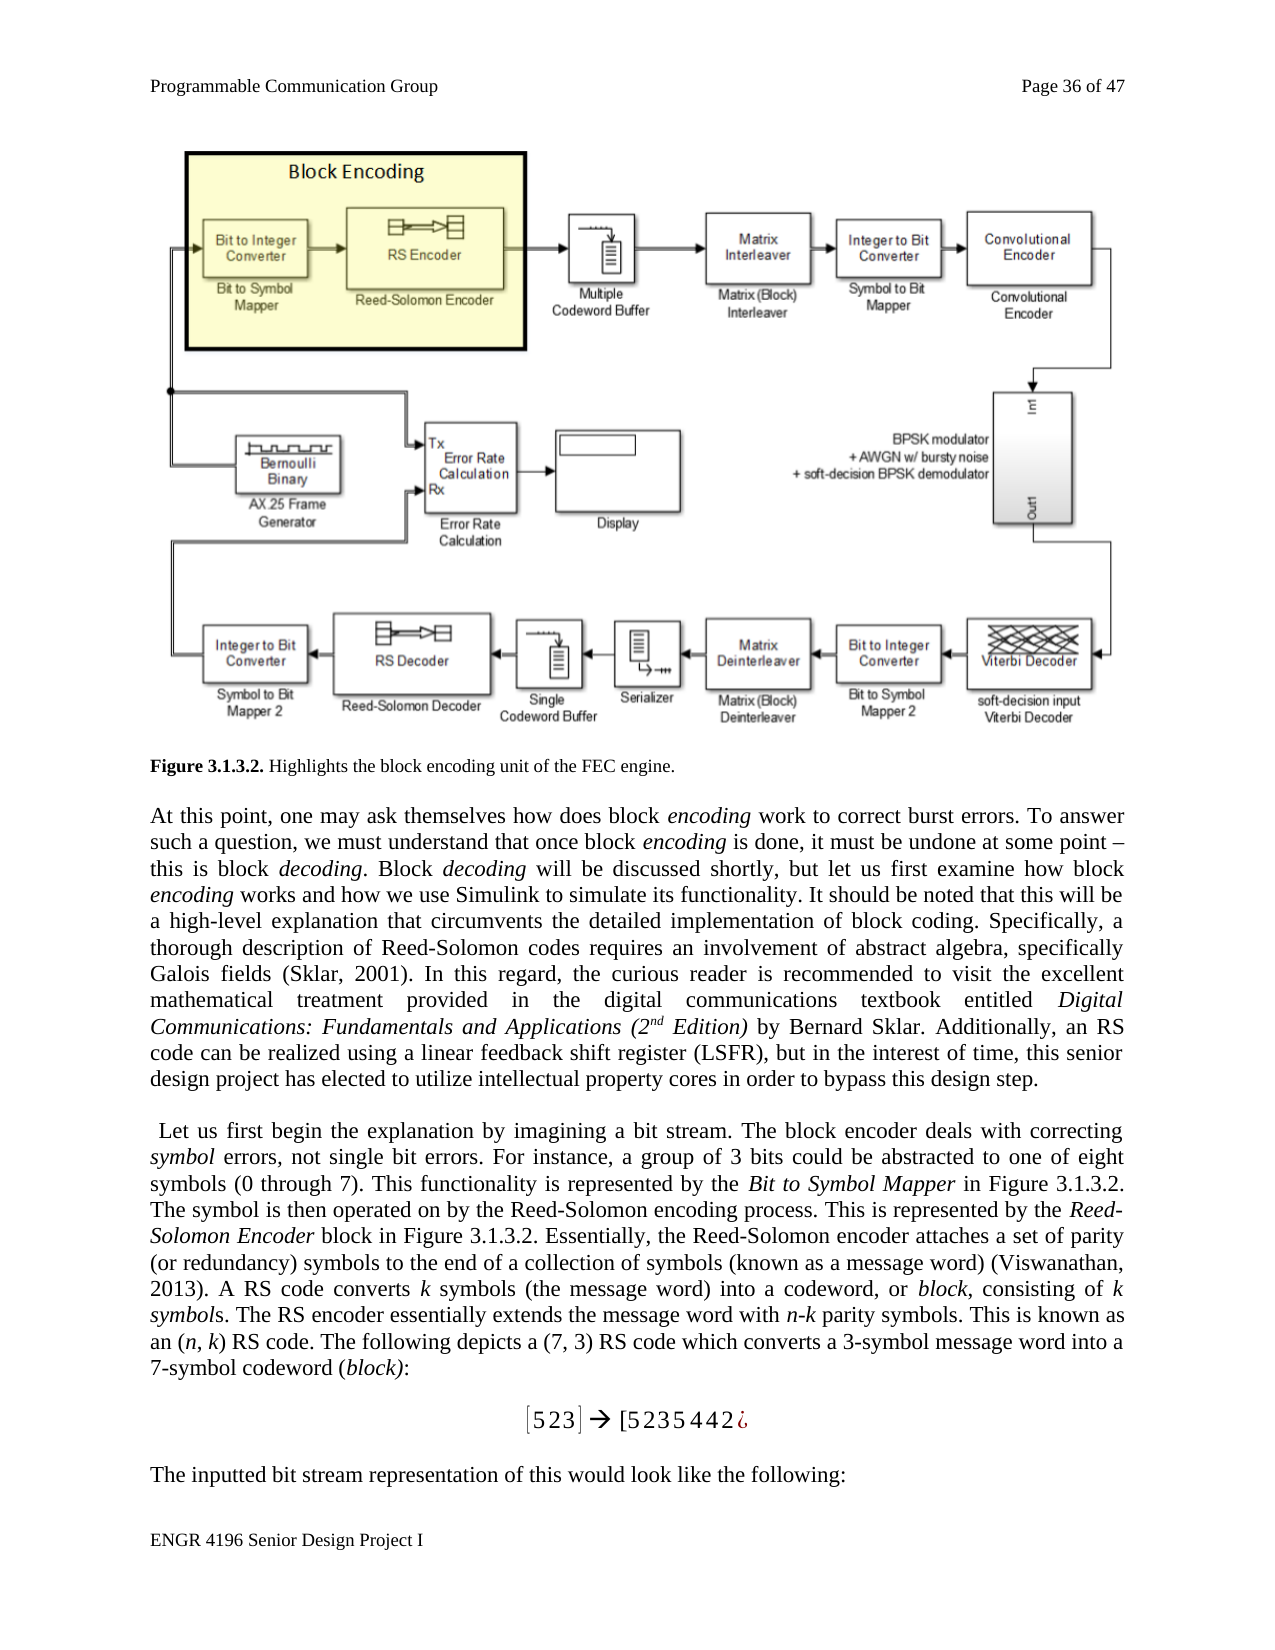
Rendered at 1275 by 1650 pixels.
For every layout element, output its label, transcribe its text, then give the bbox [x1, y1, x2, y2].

text [ [150, 1405, 1125, 1436]
text Let us first begin the explanation by imagining a bit stream. The block encoder deals with correcting symbol errors, not single bit errors. For instance, a group of 3 bits could be abstracted to one of eight symbols (0 through 7). This functionality is represented by the Bit to Symbol Mapper in Figure 3.1.3.2. The symbol is then operated on by the Reed-Solomon encoding process. This is represented by the Reed-Solomon Encoder block in Figure 3.1.3.2. Essentially, the Reed-Solomon encoder attaches a set of parity (or redundancy) symbols to the end of a collection of symbols (known as a message word) (Viswanathan, 2013). A RS code converts k symbols (the message word) into a codeword, or block, consisting of k symbols. The RS encoder essentially extends the message word with n-k parity symbols. This is known as an (n, k) RS code. The following depicts a (7, 3) RS code which converts a 3-symbol message word into a 7-symbol codeword (block): [150, 1117, 1125, 1380]
picture [150, 150, 1125, 731]
text At this point, one may ask themselves how does block encoding work to correct burst errors. To answer such a question, we must understand that once block encoding is done, it must be undone at some point – this is block decoding. Block decoding will be discussed shortly, but let us first examine how block encoding works and how we use Simulink to simulate its functionality. It should be noted that this will be a high-level explanation that circumvents the detailed implementation of block coding. Specifically, a thorough description of Reed-Solomon codes requires an involvement of abstract algebra, specifically Galois fields (Sklar, 2001). In this regard, the curious reader is recommended to visit the excellent mathematical treatment provided in the digital communications textbook entitled Digital Communications: Fundamentals and Applications (2nd Edition) by Bernard Sklar. Additionally, an RS code can be realized using a linear feedback shift register (LSFR), but in the interest of time, this senior design project has elected to utilize intellectual property cores in order to bypass this design step. [150, 802, 1125, 1092]
text The inputted bit stream representation of this would look like the following: [150, 1461, 1125, 1487]
text Figure 3.1.3.2. Highlights the block encoding unit of the FEC engine. [150, 755, 1125, 777]
